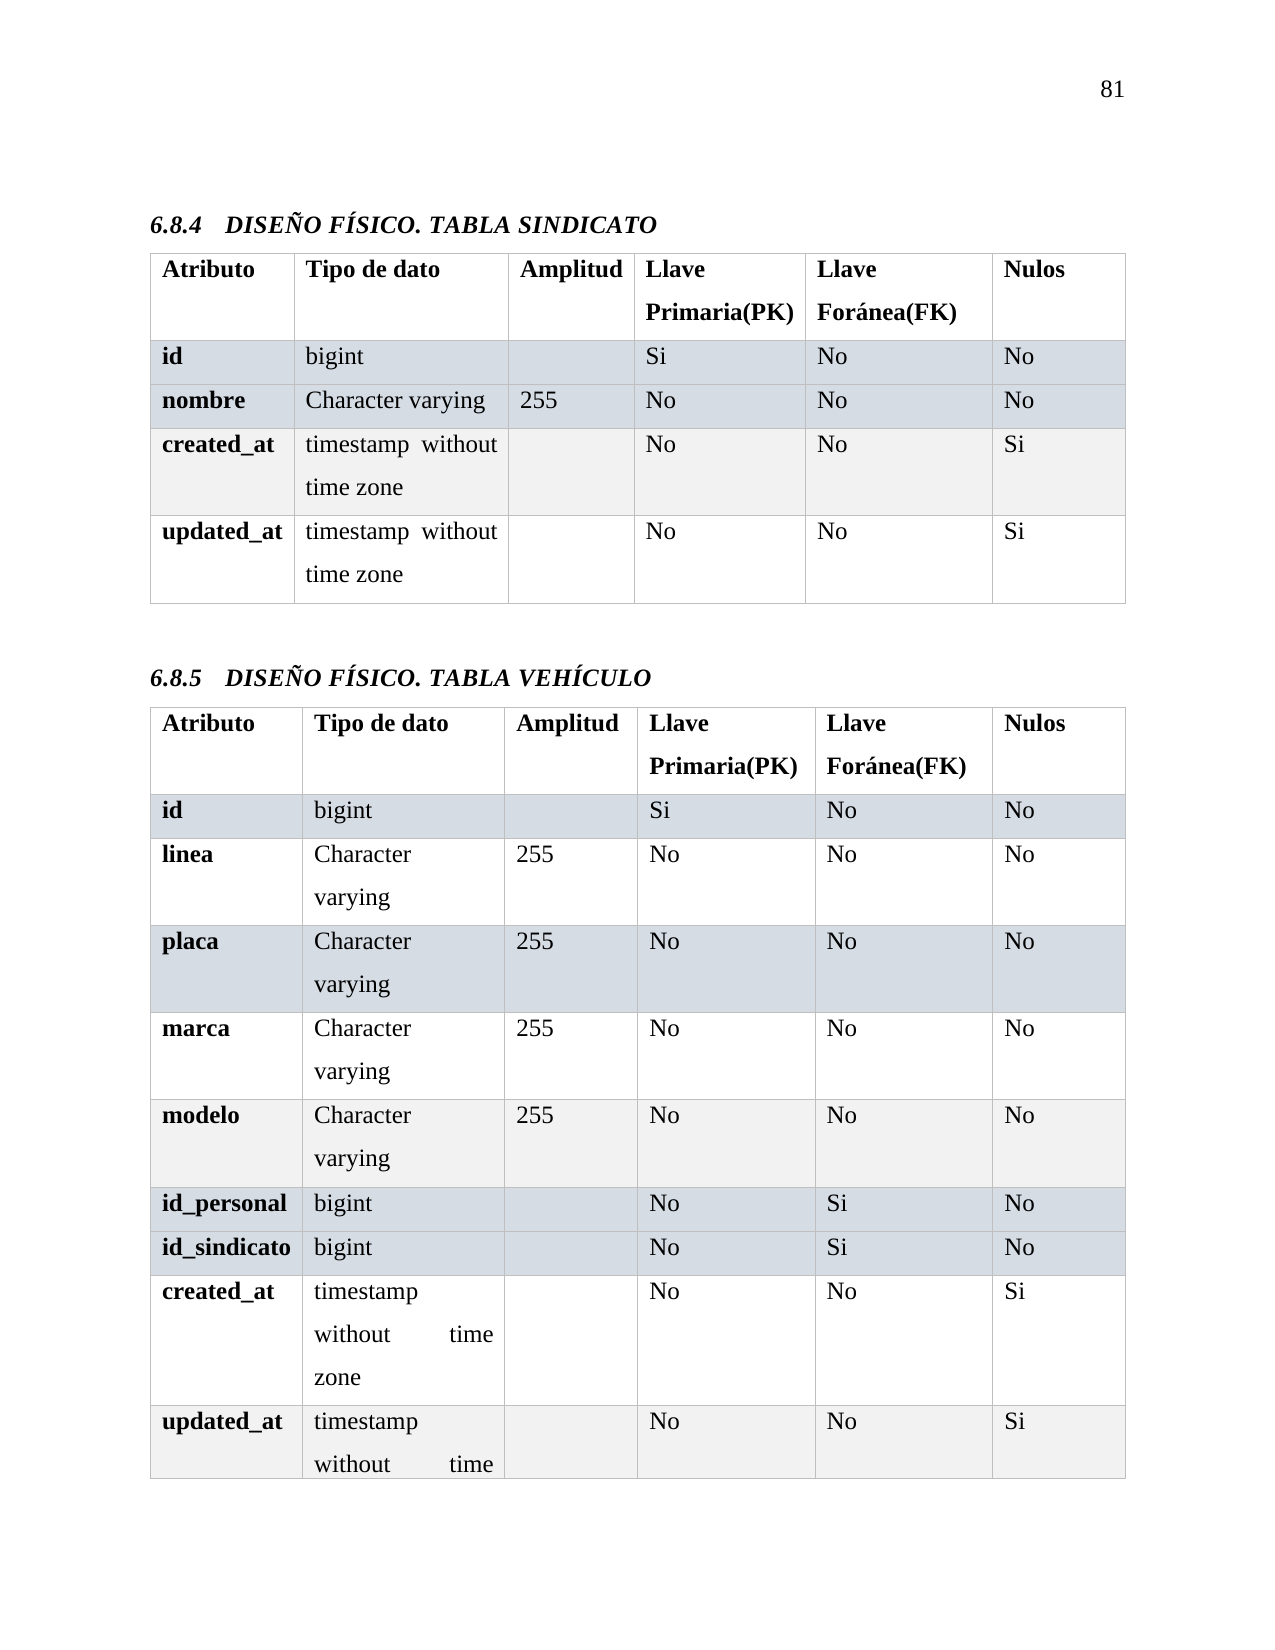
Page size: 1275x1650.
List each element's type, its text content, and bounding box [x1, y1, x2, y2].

table_cell Si [993, 429, 1125, 515]
table_cell bigint [303, 795, 504, 838]
table_cell No [638, 1276, 815, 1405]
table_cell No [816, 1100, 992, 1187]
table_cell timestamp without time zone [295, 429, 508, 515]
table_header Llave Foránea(FK) [806, 254, 992, 340]
table_cell No [993, 839, 1125, 925]
table_cell No [993, 1100, 1125, 1187]
table_cell [505, 1188, 637, 1231]
table_cell [509, 516, 634, 603]
table_cell No [993, 341, 1125, 384]
table_cell created_at [151, 429, 294, 515]
table_cell No [993, 926, 1125, 1012]
table_cell placa [151, 926, 302, 1012]
table_cell No [806, 429, 992, 515]
table_cell No [635, 429, 805, 515]
table_cell Si [993, 1406, 1125, 1478]
table_cell No [816, 795, 992, 838]
table_cell No [635, 516, 805, 603]
table_cell No [816, 1406, 992, 1478]
table_header Amplitud [509, 254, 634, 340]
table_cell id [151, 341, 294, 384]
table_cell No [993, 1232, 1125, 1275]
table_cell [303, 1406, 504, 1478]
table_cell [505, 1406, 637, 1478]
table_cell No [635, 385, 805, 428]
table_header Llave Primaria(PK) [635, 254, 805, 340]
table_cell No [816, 926, 992, 1012]
table_cell No [638, 926, 815, 1012]
subtitle Diseño físico. Tabla Vehículo [150, 663, 1125, 692]
table_cell No [638, 1013, 815, 1099]
table_cell timestamp without time zone [303, 1276, 504, 1405]
table_cell bigint [303, 1188, 504, 1231]
table_cell No [993, 1013, 1125, 1099]
table_cell Character varying [303, 1013, 504, 1099]
table_cell [509, 429, 634, 515]
table_cell No [993, 795, 1125, 838]
table_cell id [151, 795, 302, 838]
table_header Nulos [993, 254, 1125, 340]
table_header Amplitud [505, 708, 637, 794]
table_cell Si [638, 795, 815, 838]
table_cell id_personal [151, 1188, 302, 1231]
table_cell No [816, 1013, 992, 1099]
table_cell updated_at [151, 1406, 302, 1478]
subtitle Diseño físico. Tabla Sindicato [150, 210, 1125, 238]
table_cell [509, 341, 634, 384]
table_cell created_at [151, 1276, 302, 1405]
table_cell No [638, 839, 815, 925]
table_cell No [816, 1276, 992, 1405]
table_cell nombre [151, 385, 294, 428]
table_cell Si [816, 1188, 992, 1231]
table_cell [505, 1276, 637, 1405]
table_cell 255 [509, 385, 634, 428]
table_cell 255 [505, 1100, 637, 1187]
table_header Tipo de dato [295, 254, 508, 340]
table_cell No [638, 1232, 815, 1275]
table_cell [505, 1232, 637, 1275]
table_cell No [638, 1406, 815, 1478]
table_header Nulos [993, 708, 1125, 794]
table_cell Character varying [303, 1100, 504, 1187]
table_cell [505, 795, 637, 838]
table_cell 255 [505, 1013, 637, 1099]
table_header Atributo [151, 254, 294, 340]
table_header Tipo de dato [303, 708, 504, 794]
table_cell Character varying [295, 385, 508, 428]
table_cell 255 [505, 839, 637, 925]
table_cell No [638, 1100, 815, 1187]
table_cell Si [993, 1276, 1125, 1405]
table_cell Si [993, 516, 1125, 603]
table_cell marca [151, 1013, 302, 1099]
table_cell Character varying [303, 926, 504, 1012]
table_cell No [806, 385, 992, 428]
table_header Llave Foránea(FK) [816, 708, 992, 794]
table_cell No [993, 1188, 1125, 1231]
table_cell bigint [303, 1232, 504, 1275]
table_header Llave Primaria(PK) [638, 708, 815, 794]
table_cell Character varying [303, 839, 504, 925]
table_cell No [806, 341, 992, 384]
table_cell Si [635, 341, 805, 384]
table_cell bigint [295, 341, 508, 384]
table_cell No [806, 516, 992, 603]
table_cell timestamp without time zone [295, 516, 508, 603]
table_cell No [816, 839, 992, 925]
table_header Atributo [151, 708, 302, 794]
table_cell linea [151, 839, 302, 925]
table_cell updated_at [151, 516, 294, 603]
table_cell No [638, 1188, 815, 1231]
table_cell No [993, 385, 1125, 428]
table_cell modelo [151, 1100, 302, 1187]
table_cell Si [816, 1232, 992, 1275]
table_cell id_sindicato [151, 1232, 302, 1275]
table_cell 255 [505, 926, 637, 1012]
